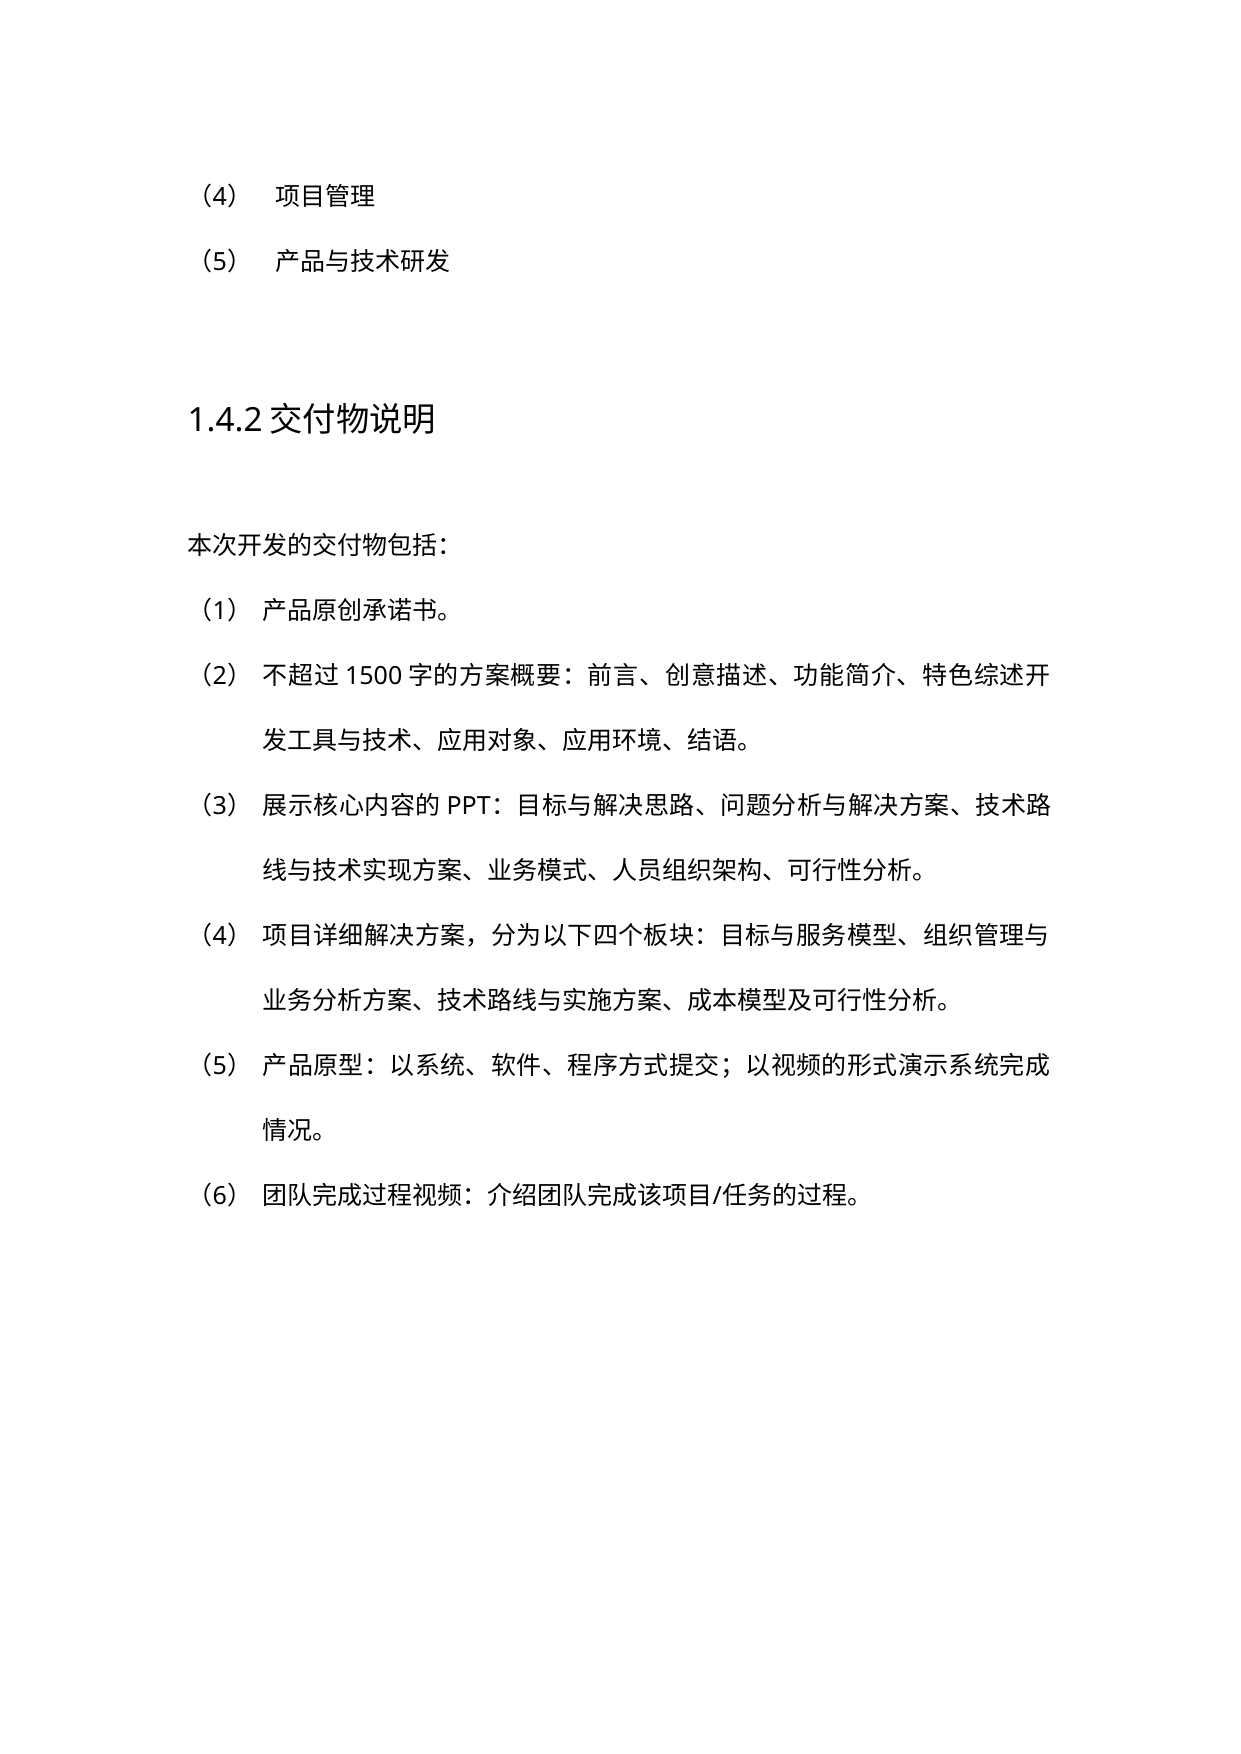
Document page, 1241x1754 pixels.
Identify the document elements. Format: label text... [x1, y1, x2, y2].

list 项目详细解决方案，分为以下四个板块：目标与服务模型、组织管理与业务分析方案、技术路线与实施方案、成本模型及可行性分析。 [187, 901, 1053, 1031]
list 团队完成过程视频：介绍团队完成该项目/任务的过程。 [187, 1161, 1053, 1226]
subtitle 1.4.2交付物说明 [187, 384, 1053, 449]
list 展示核心内容的PPT：目标与解决思路、问题分析与解决方案、技术路线与技术实现方案、业务模式、人员组织架构、可行性分析。 [187, 771, 1053, 901]
list 产品与技术研发 [187, 227, 1053, 292]
list 产品原创承诺书。 [187, 576, 1053, 641]
list 项目管理 [187, 162, 1053, 227]
list 产品原型：以系统、软件、程序方式提交；以视频的形式演示系统完成情况。 [187, 1031, 1053, 1161]
text 本次开发的交付物包括： [187, 511, 1053, 576]
list 不超过1500字的方案概要：前言、创意描述、功能简介、特色综述开发工具与技术、应用对象、应用环境、结语。 [187, 641, 1053, 771]
